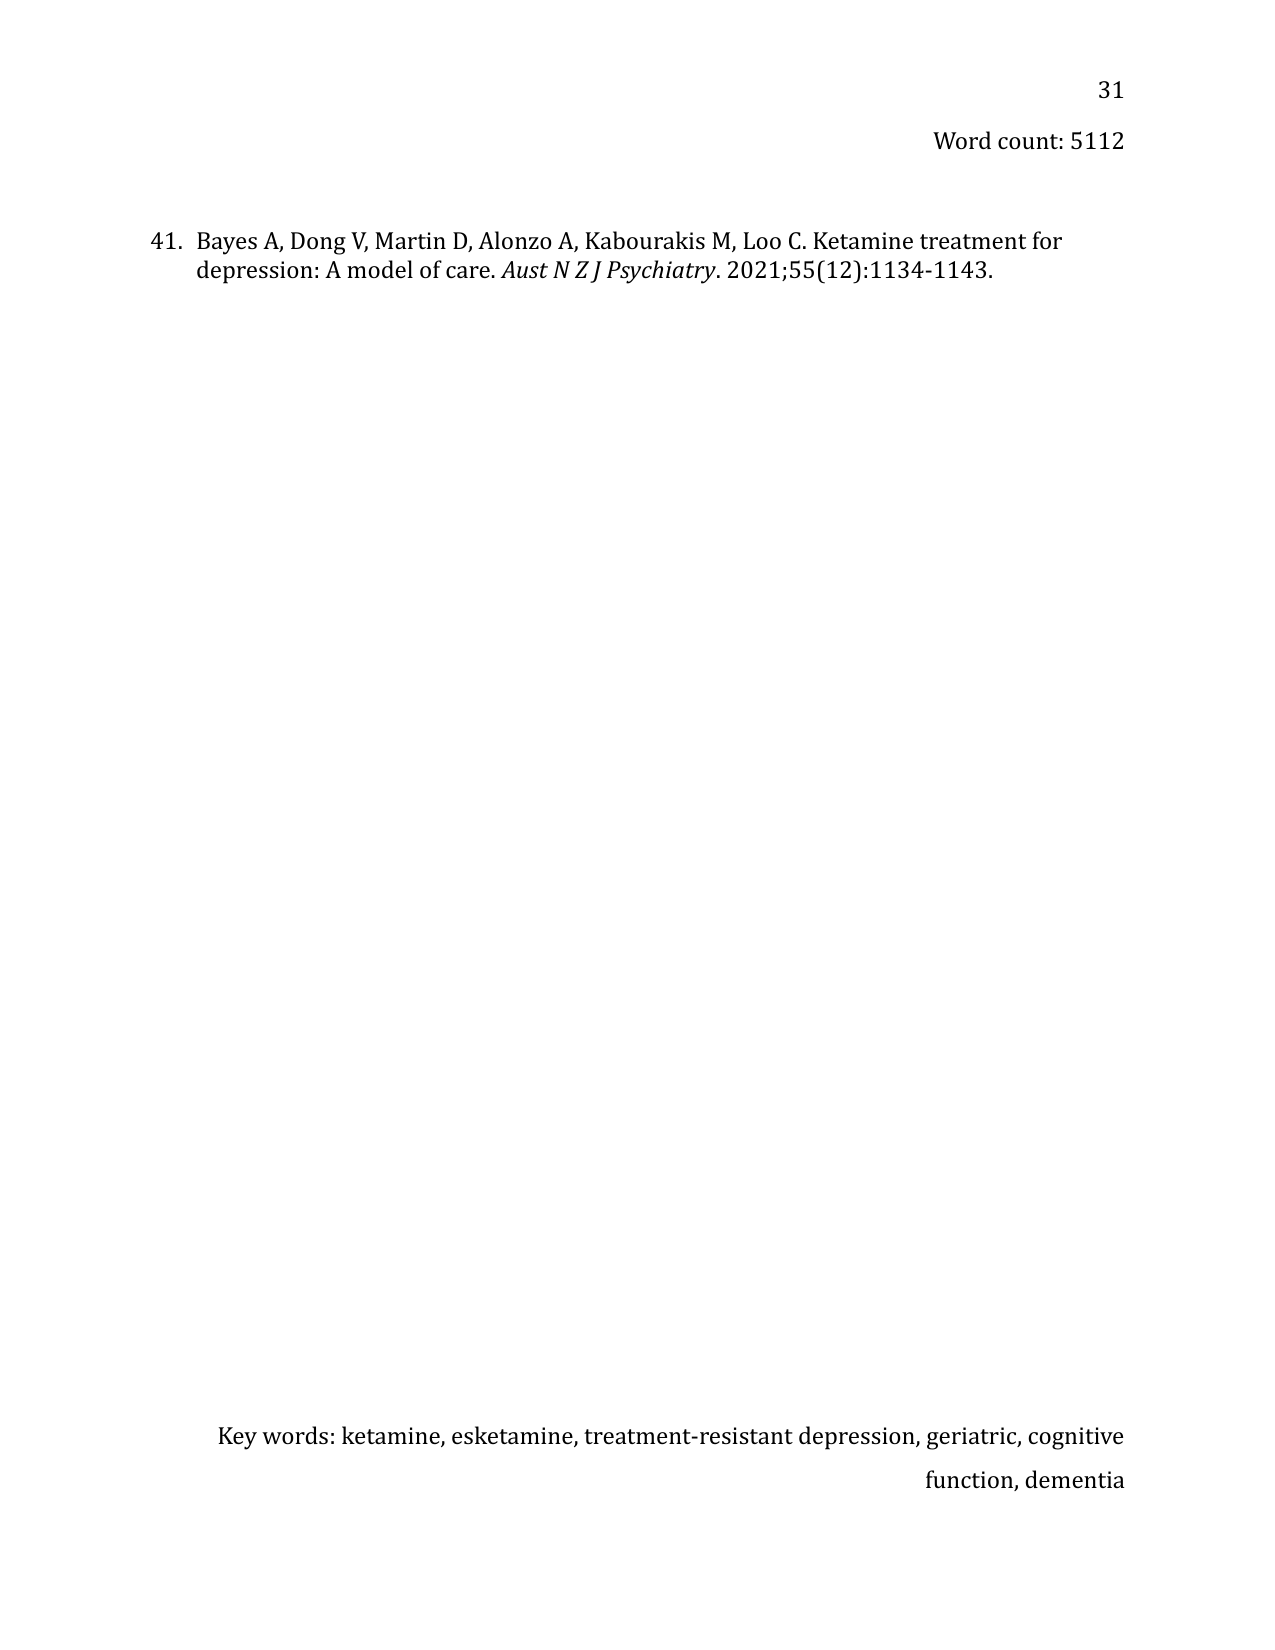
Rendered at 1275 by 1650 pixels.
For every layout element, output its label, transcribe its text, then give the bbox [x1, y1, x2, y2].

text 41. Bayes A, Dong V, Martin D, Alonzo A, Kabourakis M, Loo C. Ketamine treatment for depression: A model of care. Aust N Z J Psychiatry. 2021;55(12):1134-1143. [150, 226, 1125, 284]
